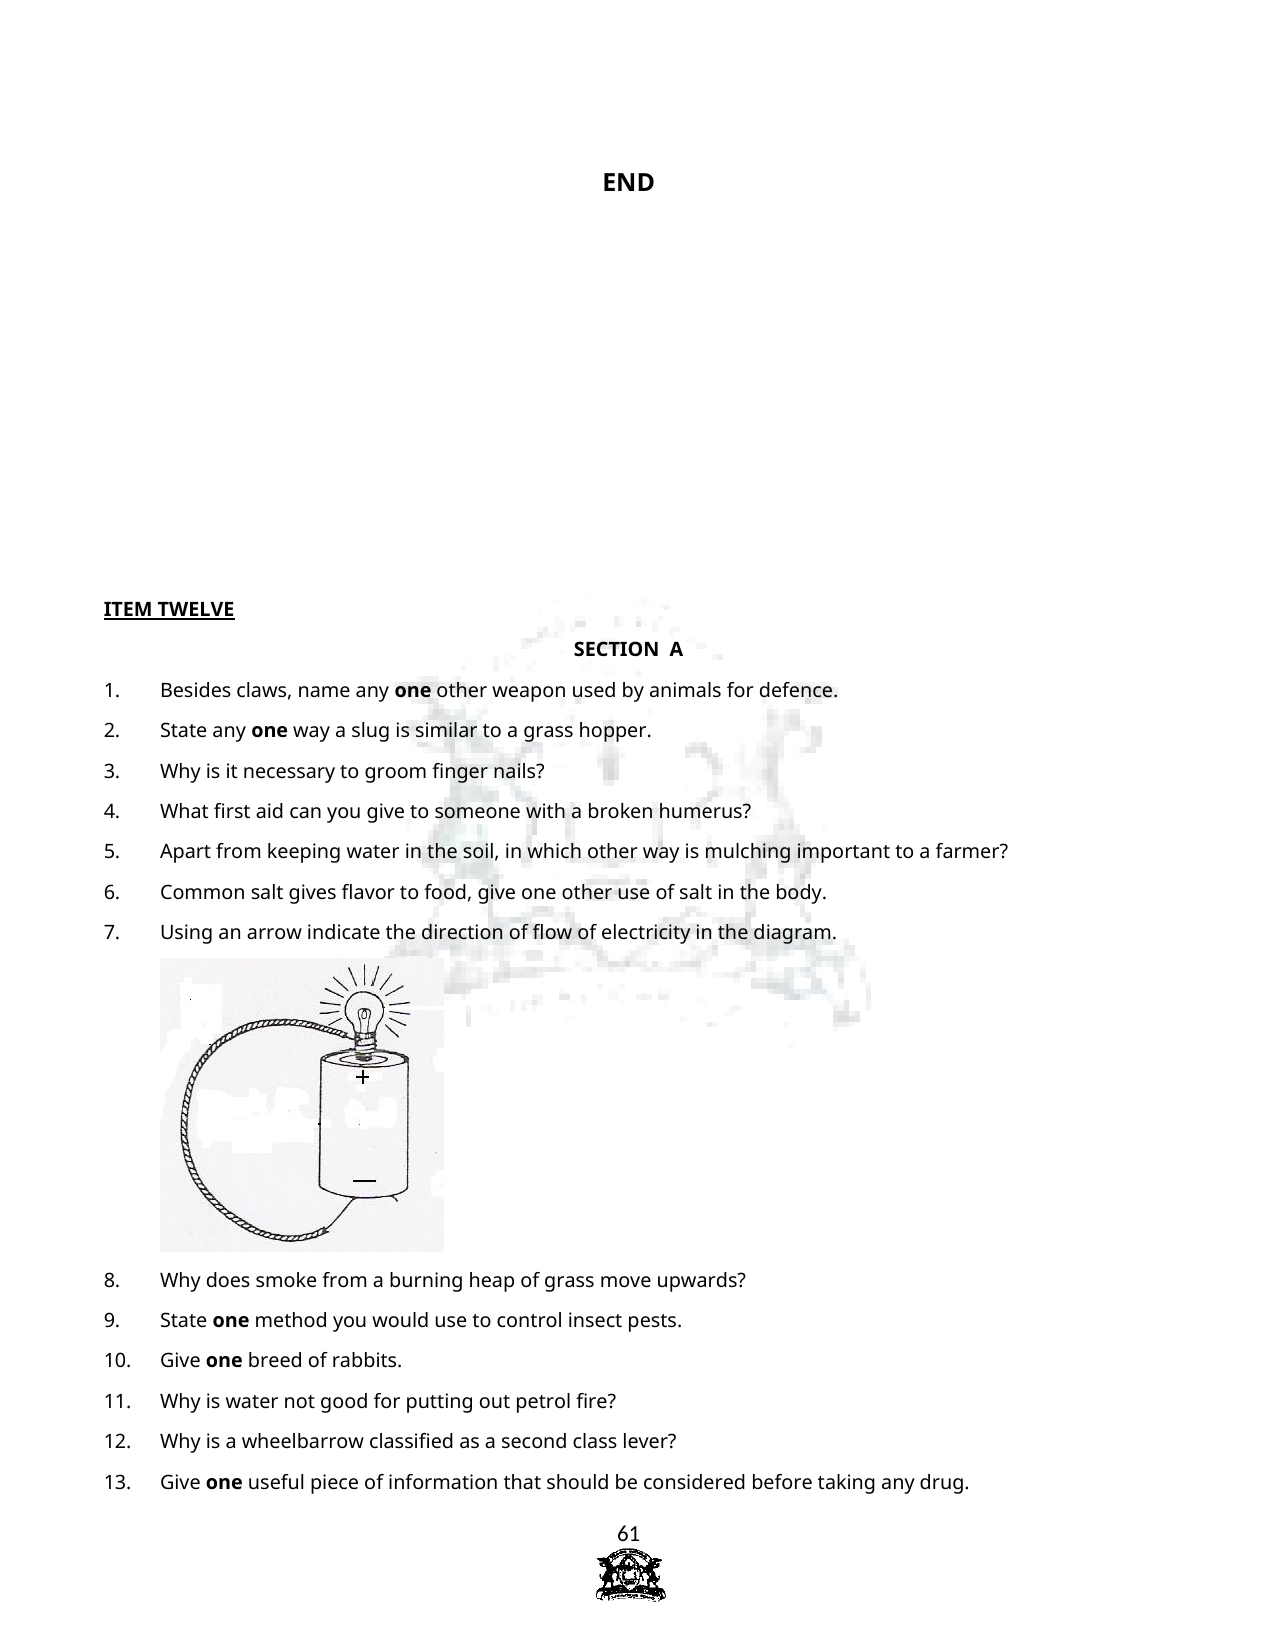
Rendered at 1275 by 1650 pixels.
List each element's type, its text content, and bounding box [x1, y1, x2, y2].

list Apart from keeping water in the soil, in which other way is mulching important to a farmer? [103, 838, 1153, 865]
text END [103, 165, 1153, 199]
list Why does smoke from a burning heap of grass move upwards? [103, 1266, 1153, 1293]
text SECTION A [103, 636, 1153, 663]
list Common salt gives flavor to food, give one other use of salt in the body. [103, 878, 1153, 905]
list Using an arrow indicate the direction of flow of electricity in the diagram. [103, 918, 1153, 946]
list Give one useful piece of information that should be considered before taking any drug. [103, 1468, 1153, 1495]
list Why is a wheelbarrow classified as a second class lever? [103, 1427, 1153, 1454]
list State any one way a slug is similar to a grass hopper. [103, 716, 1153, 743]
list What first aid can you give to someone with a broken humerus? [103, 797, 1153, 824]
list Give one breed of rabbits. [103, 1347, 1153, 1374]
list Besides claws, name any one other weapon used by animals for defence. [103, 676, 1153, 703]
list Why is water not good for putting out petrol fire? [103, 1387, 1153, 1414]
picture [159, 958, 445, 1252]
list Why is it necessary to groom finger nails? [103, 757, 1153, 784]
list State one method you would use to control insect pests. [103, 1306, 1153, 1333]
text ITEM TWELVE [103, 595, 1153, 622]
